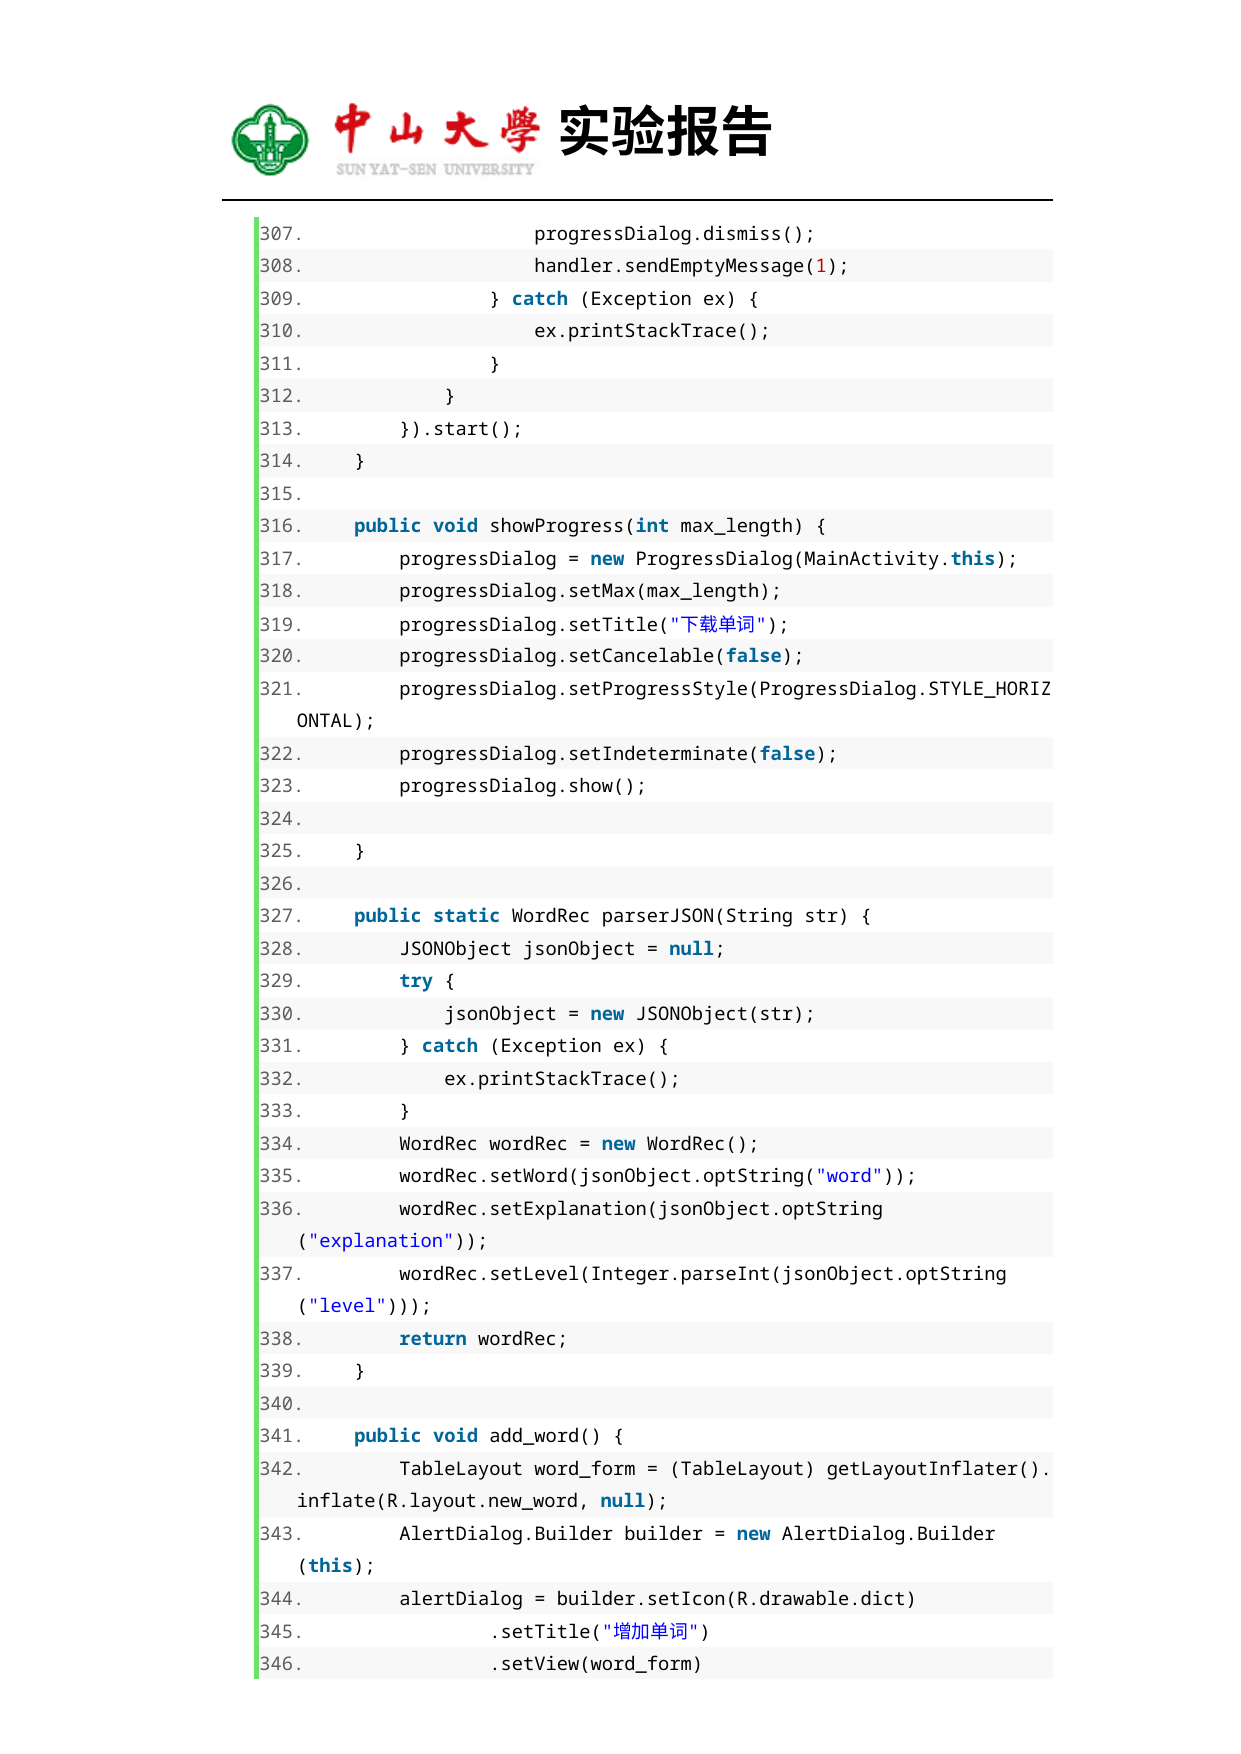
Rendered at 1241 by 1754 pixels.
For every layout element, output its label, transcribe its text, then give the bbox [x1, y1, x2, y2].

list ex.printStackTrace(); [259, 314, 1053, 347]
list progressDialog = new ProgressDialog(MainActivity.this); [259, 542, 1053, 574]
list } [259, 834, 1053, 867]
list public void showProgress(int max_length) { [259, 509, 1053, 542]
list } catch (Exception ex) { [259, 1029, 1053, 1062]
list } [259, 379, 1053, 412]
list progressDialog.setMax(max_length); [259, 574, 1053, 607]
list return wordRec; [259, 1322, 1053, 1354]
picture [221, 98, 543, 182]
list wordRec.setWord(jsonObject.optString("word")); [259, 1159, 1053, 1192]
list try { [259, 964, 1053, 997]
list alertDialog = builder.setIcon(R.drawable.dict) [259, 1582, 1053, 1614]
list progressDialog.setIndeterminate(false); [259, 737, 1053, 769]
list } [259, 347, 1053, 379]
list progressDialog.setCancelable(false); [259, 639, 1053, 672]
list WordRec wordRec = new WordRec(); [259, 1127, 1053, 1159]
list public void add_word() { [259, 1419, 1053, 1452]
list handler.sendEmptyMessage(1); [259, 249, 1053, 282]
list wordRec.setExplanation(jsonObject.optString("explanation")); [259, 1192, 1053, 1257]
list public static WordRec parserJSON(String str) { [259, 899, 1053, 932]
list wordRec.setLevel(Integer.parseInt(jsonObject.optString("level"))); [259, 1257, 1053, 1322]
list progressDialog.setProgressStyle(ProgressDialog.STYLE_HORIZONTAL); [259, 672, 1053, 737]
list jsonObject = new JSONObject(str); [259, 997, 1053, 1029]
list } [259, 1354, 1053, 1387]
list } catch (Exception ex) { [259, 282, 1053, 314]
list .setView(word_form) [259, 1647, 1053, 1679]
list progressDialog.dismiss(); [259, 217, 1053, 249]
list JSONObject jsonObject = null; [259, 932, 1053, 964]
list progressDialog.setTitle("下载单词"); [259, 607, 1053, 639]
list } [259, 444, 1053, 477]
list TableLayout word_form = (TableLayout) getLayoutInflater().inflate(R.layout.new_word, null); [259, 1452, 1053, 1517]
list } [259, 1094, 1053, 1127]
list }).start(); [259, 412, 1053, 444]
list .setTitle("增加单词") [259, 1614, 1053, 1647]
list progressDialog.show(); [259, 769, 1053, 802]
list ex.printStackTrace(); [259, 1062, 1053, 1094]
list AlertDialog.Builder builder = new AlertDialog.Builder(this); [259, 1517, 1053, 1582]
